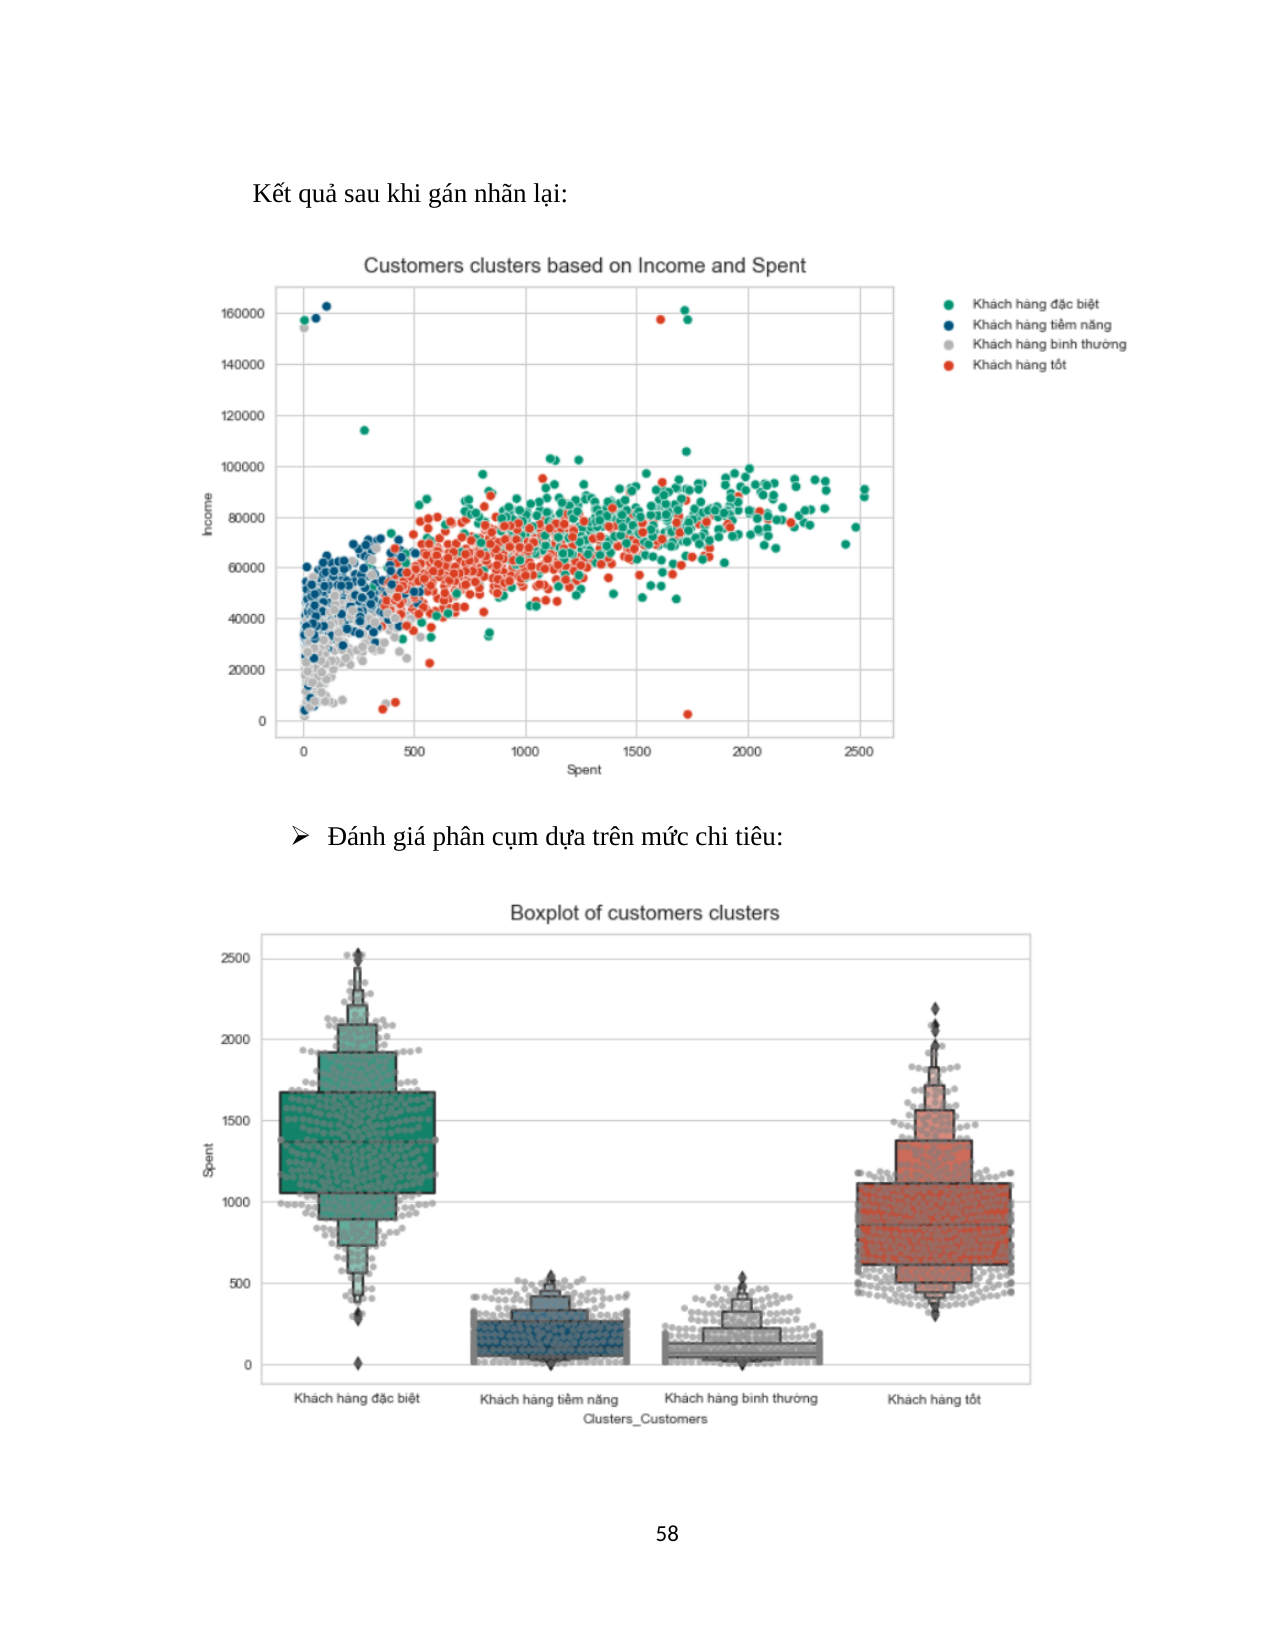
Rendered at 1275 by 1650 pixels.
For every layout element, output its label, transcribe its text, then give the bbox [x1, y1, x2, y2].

picture [177, 240, 1157, 790]
picture [177, 883, 1101, 1483]
text Kết quả sau khi gán nhãn lại: [177, 177, 1157, 208]
list Đánh giá phân cụm dựa trên mức chi tiêu: [290, 820, 1157, 851]
